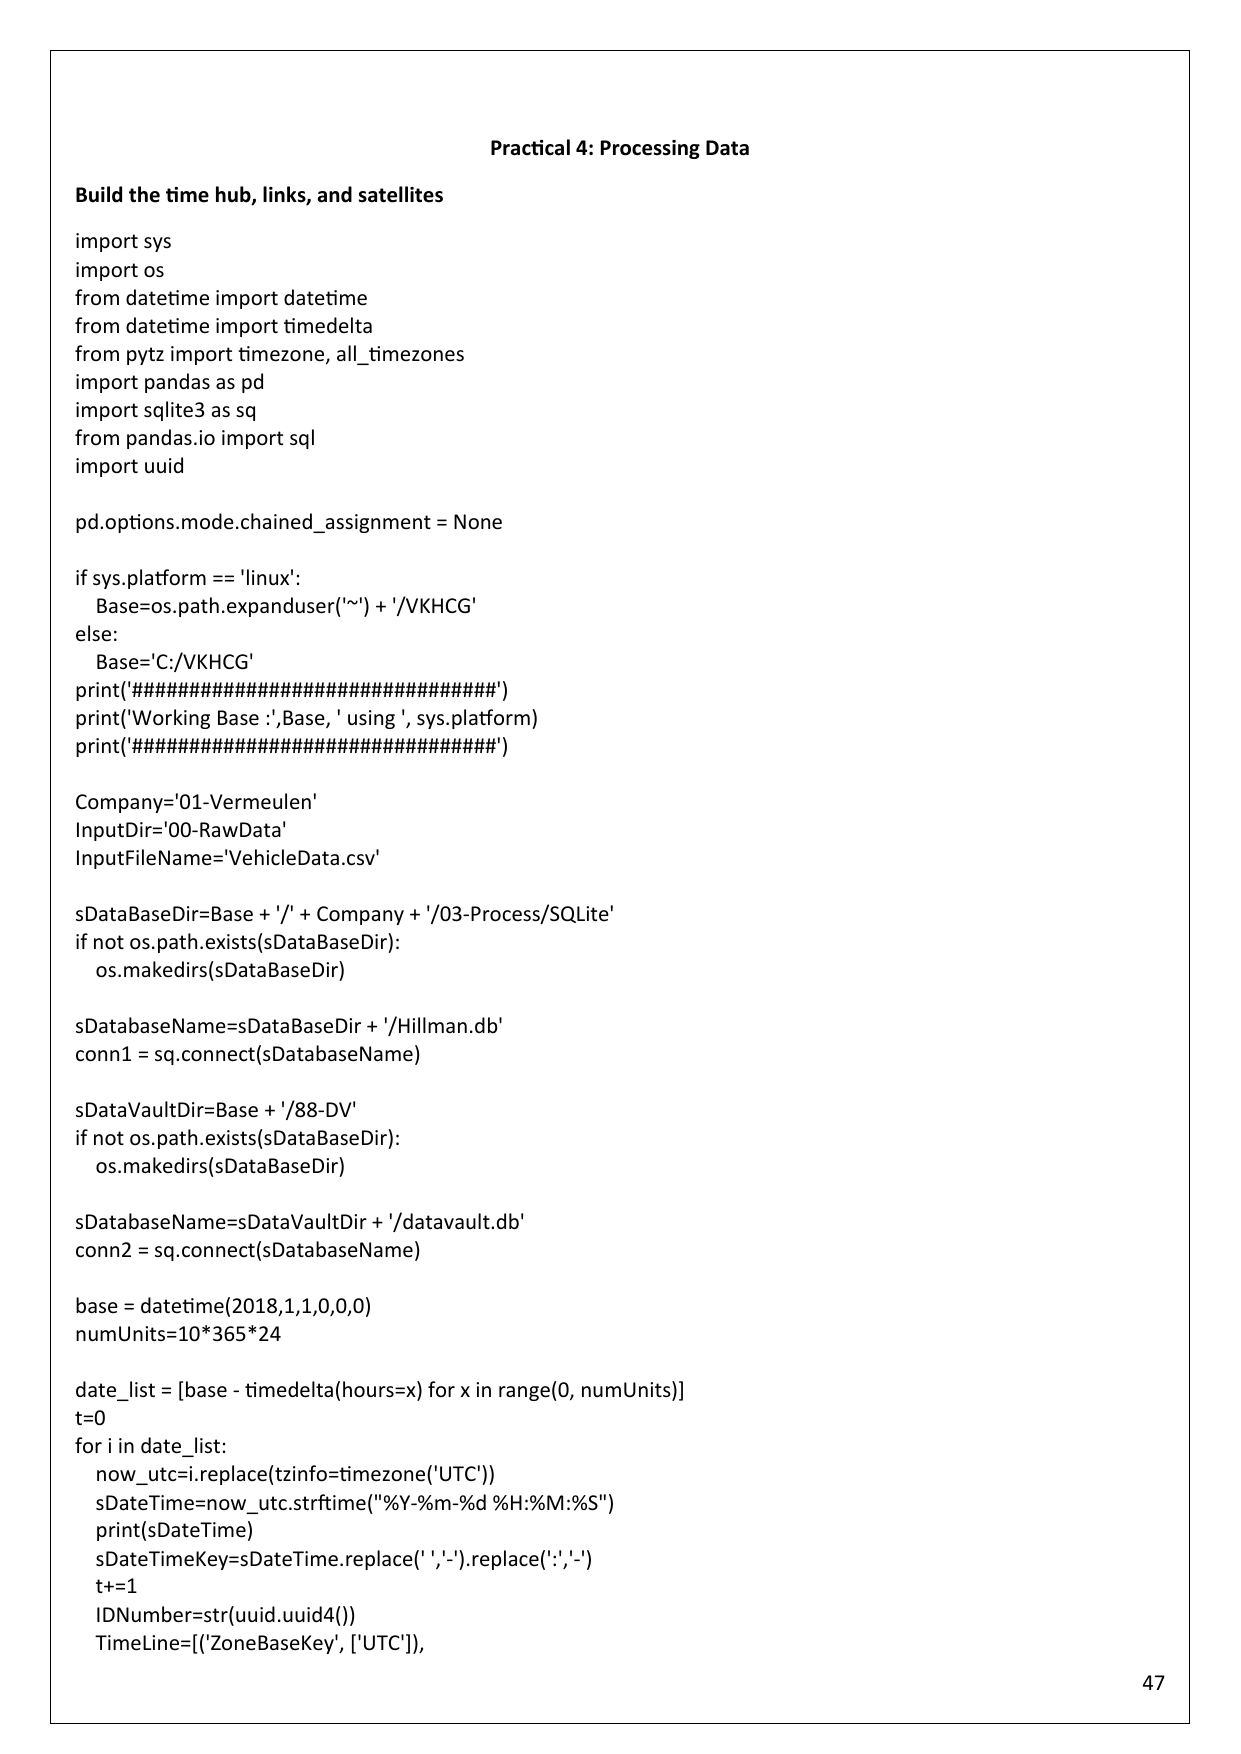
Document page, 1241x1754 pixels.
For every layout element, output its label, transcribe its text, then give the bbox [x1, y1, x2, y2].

text Practical 4: Processing Data [75, 133, 1165, 161]
text else: [75, 619, 1165, 647]
text if sys.platform == 'linux': [75, 563, 1165, 591]
text t+=1 [75, 1572, 1165, 1600]
text for i in date_list: [75, 1432, 1165, 1459]
text print('################################') [75, 731, 1165, 759]
text t=0 [75, 1403, 1165, 1432]
text from pandas.io import sql [75, 423, 1165, 451]
text sDataVaultDir=Base + '/88-DV' [75, 1095, 1165, 1123]
text import pandas as pd [75, 367, 1165, 395]
text IDNumber=str(uuid.uuid4()) [75, 1600, 1165, 1628]
text Build the time hub, links, and satellites [75, 180, 1165, 208]
text sDataBaseDir=Base + '/' + Company + '/03-Process/SQLite' [75, 899, 1165, 927]
text import uuid [75, 451, 1165, 479]
text print('################################') [75, 675, 1165, 703]
text os.makedirs(sDataBaseDir) [75, 1151, 1165, 1179]
text from pytz import timezone, all_timezones [75, 339, 1165, 367]
text sDatabaseName=sDataBaseDir + '/Hillman.db' [75, 1011, 1165, 1039]
text import sqlite3 as sq [75, 395, 1165, 423]
text InputFileName='VehicleData.csv' [75, 843, 1165, 871]
text from datetime import timedelta [75, 311, 1165, 339]
text base = datetime(2018,1,1,0,0,0) [75, 1291, 1165, 1319]
text numUnits=10*365*24 [75, 1319, 1165, 1347]
text date_list = [base - timedelta(hours=x) for x in range(0, numUnits)] [75, 1376, 1165, 1403]
text import sys [75, 227, 1165, 255]
text from datetime import datetime [75, 283, 1165, 311]
text if not os.path.exists(sDataBaseDir): [75, 927, 1165, 955]
text Base=os.path.expanduser('~') + '/VKHCG' [75, 591, 1165, 619]
text sDatabaseName=sDataVaultDir + '/datavault.db' [75, 1207, 1165, 1235]
text Company='01-Vermeulen' [75, 787, 1165, 815]
text InputDir='00-RawData' [75, 815, 1165, 843]
text conn2 = sq.connect(sDatabaseName) [75, 1235, 1165, 1263]
text import os [75, 255, 1165, 283]
text os.makedirs(sDataBaseDir) [75, 955, 1165, 983]
text if not os.path.exists(sDataBaseDir): [75, 1123, 1165, 1151]
text pd.options.mode.chained_assignment = None [75, 507, 1165, 535]
text sDateTimeKey=sDateTime.replace(' ','-').replace(':','-') [75, 1544, 1165, 1572]
text print(sDateTime) [75, 1516, 1165, 1544]
text conn1 = sq.connect(sDatabaseName) [75, 1039, 1165, 1067]
text now_utc=i.replace(tzinfo=timezone('UTC')) [75, 1459, 1165, 1488]
text print('Working Base :',Base, ' using ', sys.platform) [75, 703, 1165, 731]
text TimeLine=[('ZoneBaseKey', ['UTC']), [75, 1628, 1165, 1656]
text sDateTime=now_utc.strftime("%Y-%m-%d %H:%M:%S") [75, 1488, 1165, 1516]
text Base='C:/VKHCG' [75, 647, 1165, 675]
